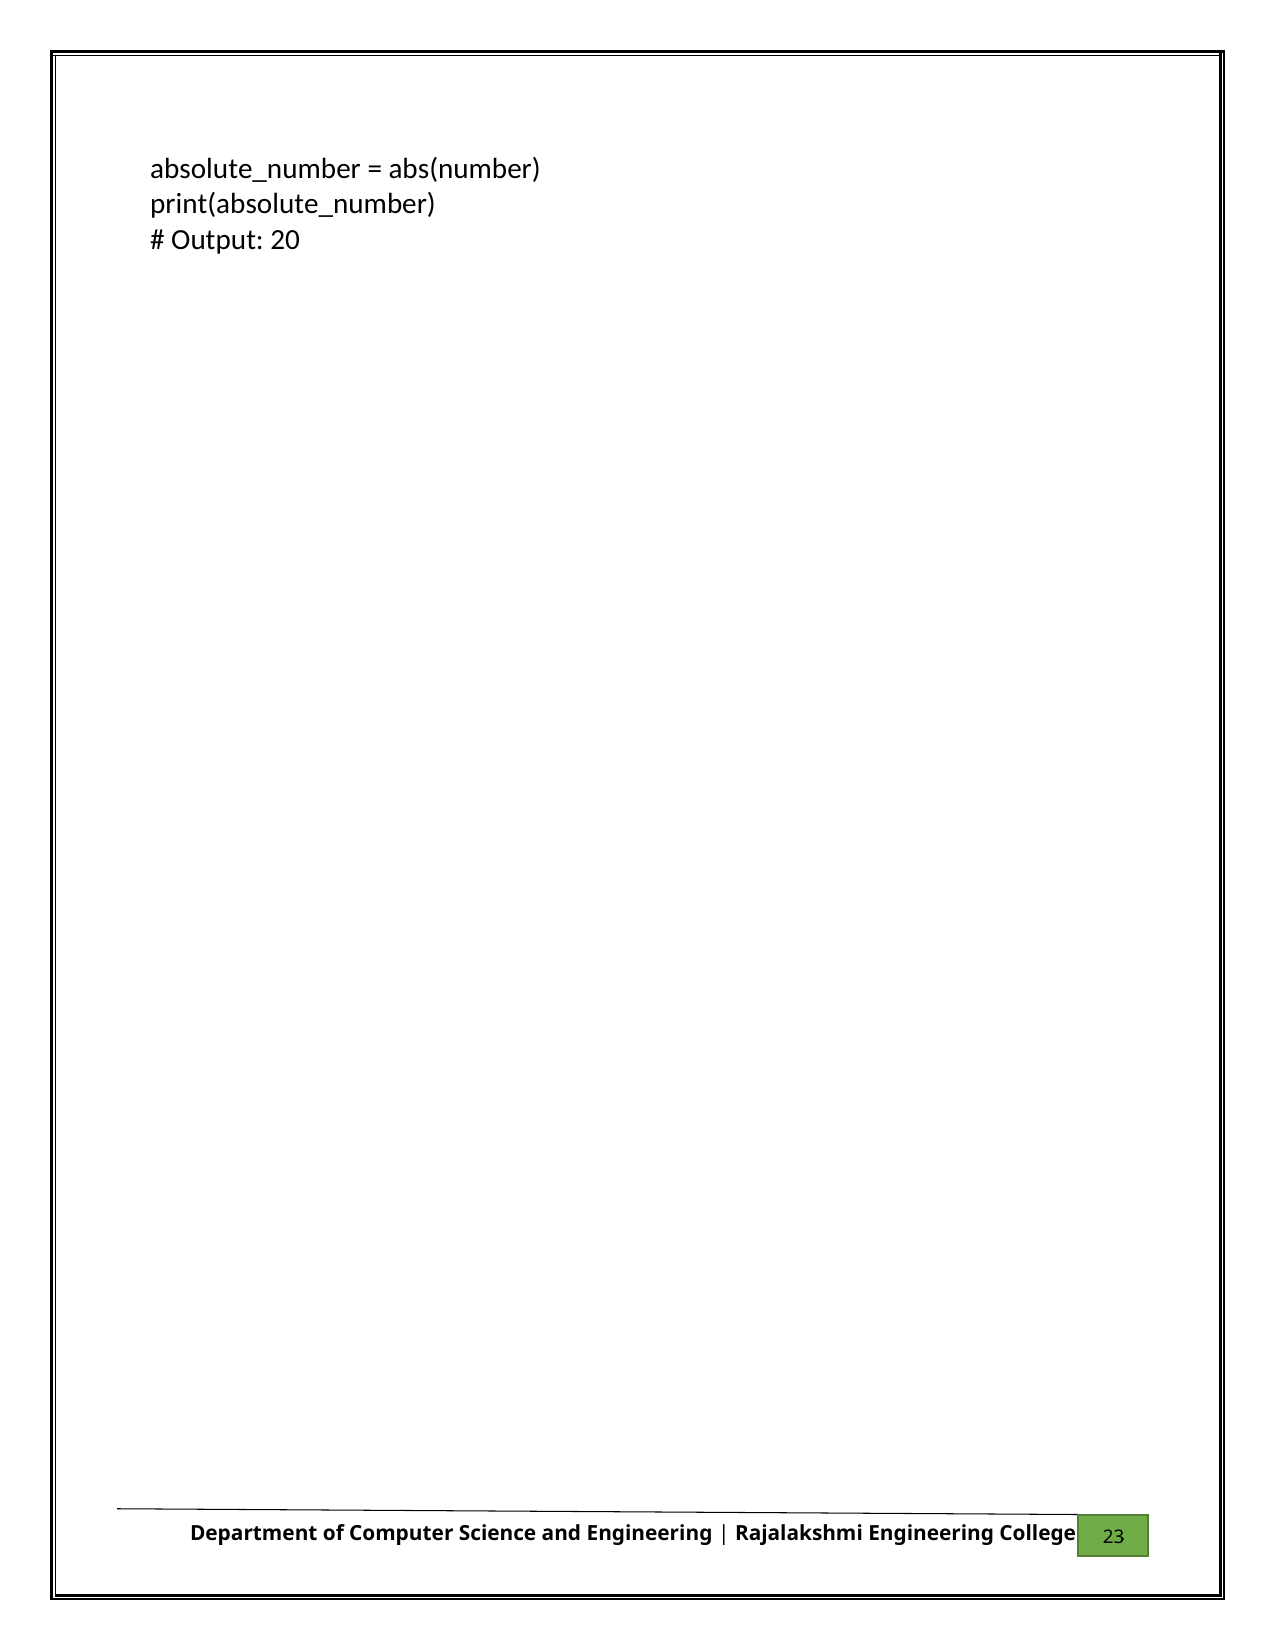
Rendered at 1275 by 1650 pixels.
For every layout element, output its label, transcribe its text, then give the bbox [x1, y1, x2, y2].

text print(absolute_number) [150, 186, 1125, 221]
text # Output: 20 [150, 221, 1125, 257]
text absolute_number = abs(number) [150, 150, 1125, 186]
